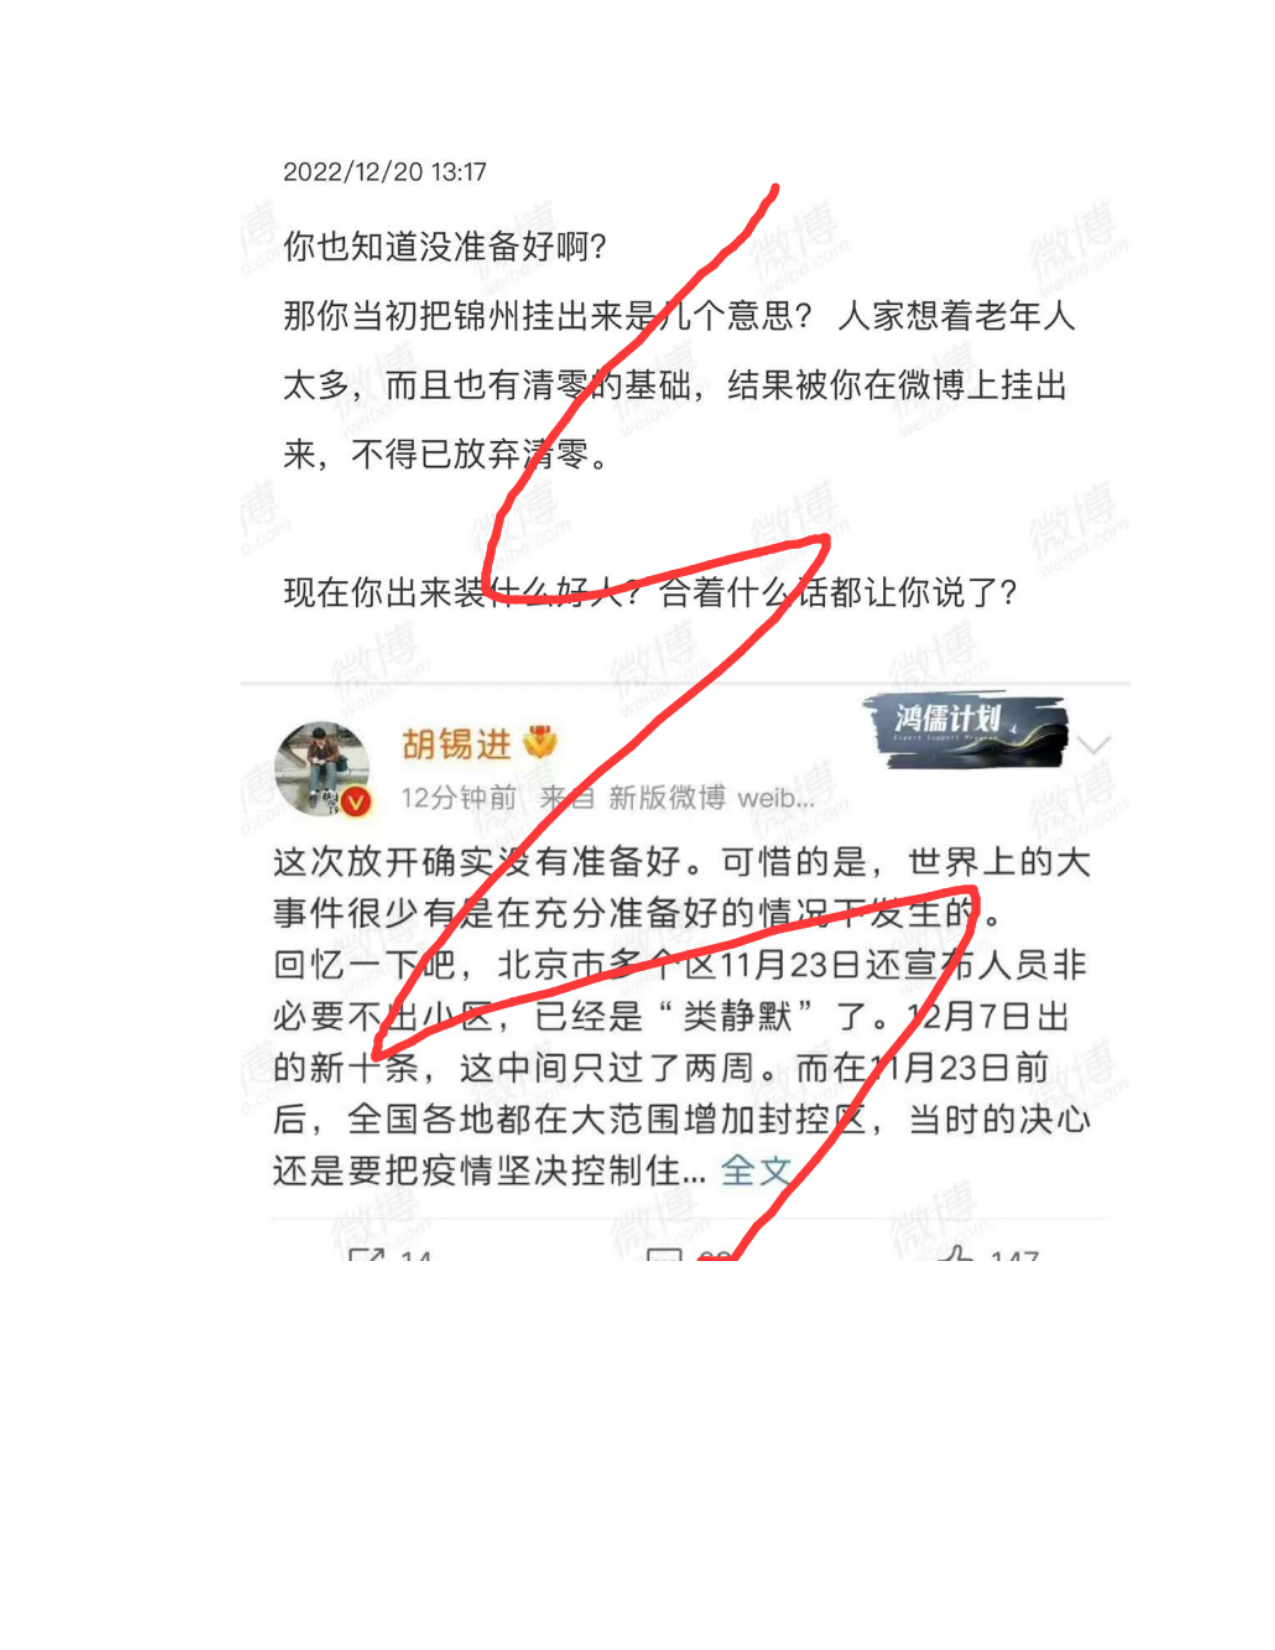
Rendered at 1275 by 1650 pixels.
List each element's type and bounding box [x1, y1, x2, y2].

picture [231, 150, 1132, 1261]
